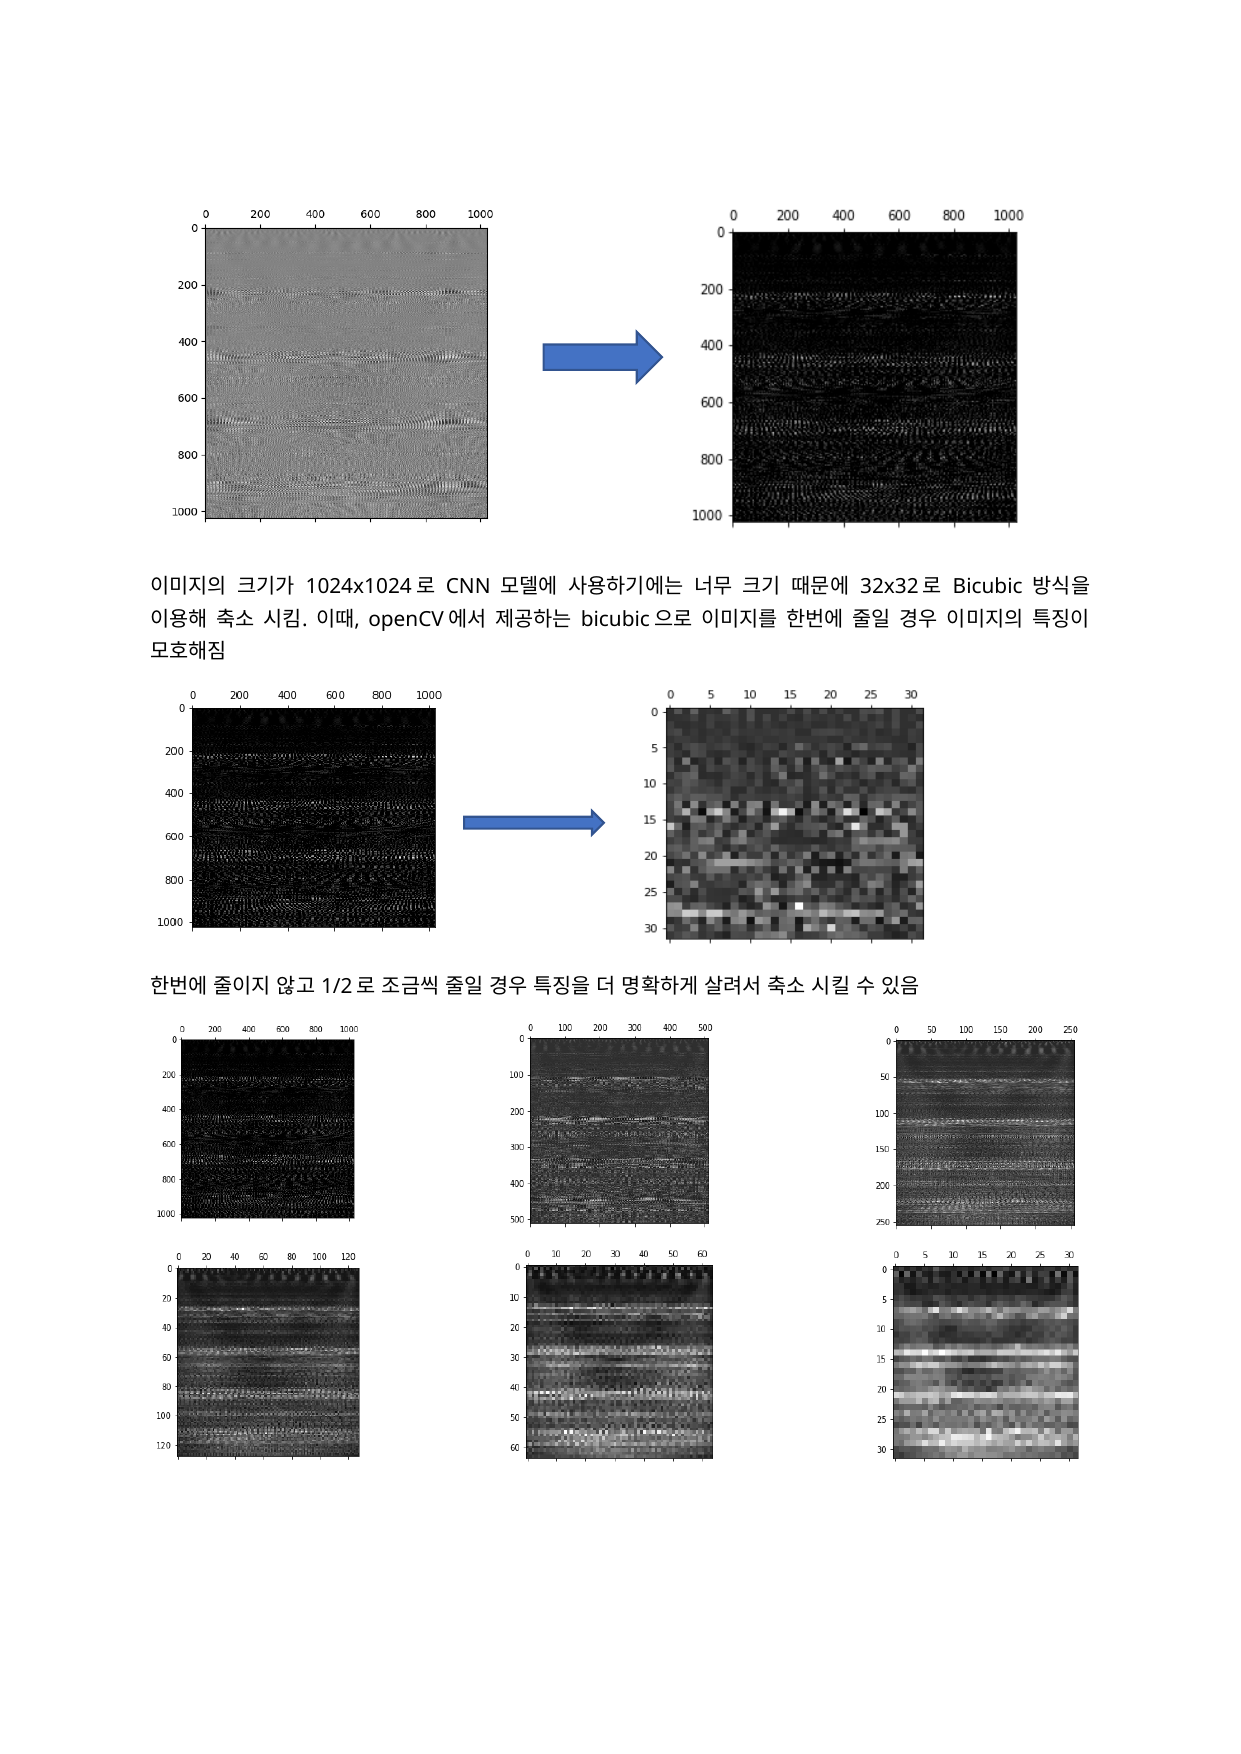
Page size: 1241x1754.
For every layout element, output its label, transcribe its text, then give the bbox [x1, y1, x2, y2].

text 한번에 줄이지 않고 1/2로 조금씩 줄일 경우 특징을 더 명확하게 살려서 축소 시킬 수 있음 [150, 969, 1090, 999]
picture [151, 1020, 364, 1226]
text 이미지의 크기가 1024x1024로 CNN 모델에 사용하기에는 너무 크기 때문에 32x32로 Bicubic 방식을 이용해 축소 시킴. 이때, openCV에서 제공하는 bicubic으로 이미지를 한번에 줄일 경우 이미지의 특징이 모호해짐 [150, 569, 1090, 665]
picture [635, 683, 931, 950]
picture [503, 1244, 718, 1467]
picture [503, 1018, 717, 1232]
picture [150, 684, 451, 937]
picture [150, 1247, 364, 1465]
picture [150, 177, 514, 551]
picture [869, 1020, 1083, 1234]
picture [683, 201, 1034, 536]
picture [870, 1245, 1083, 1467]
